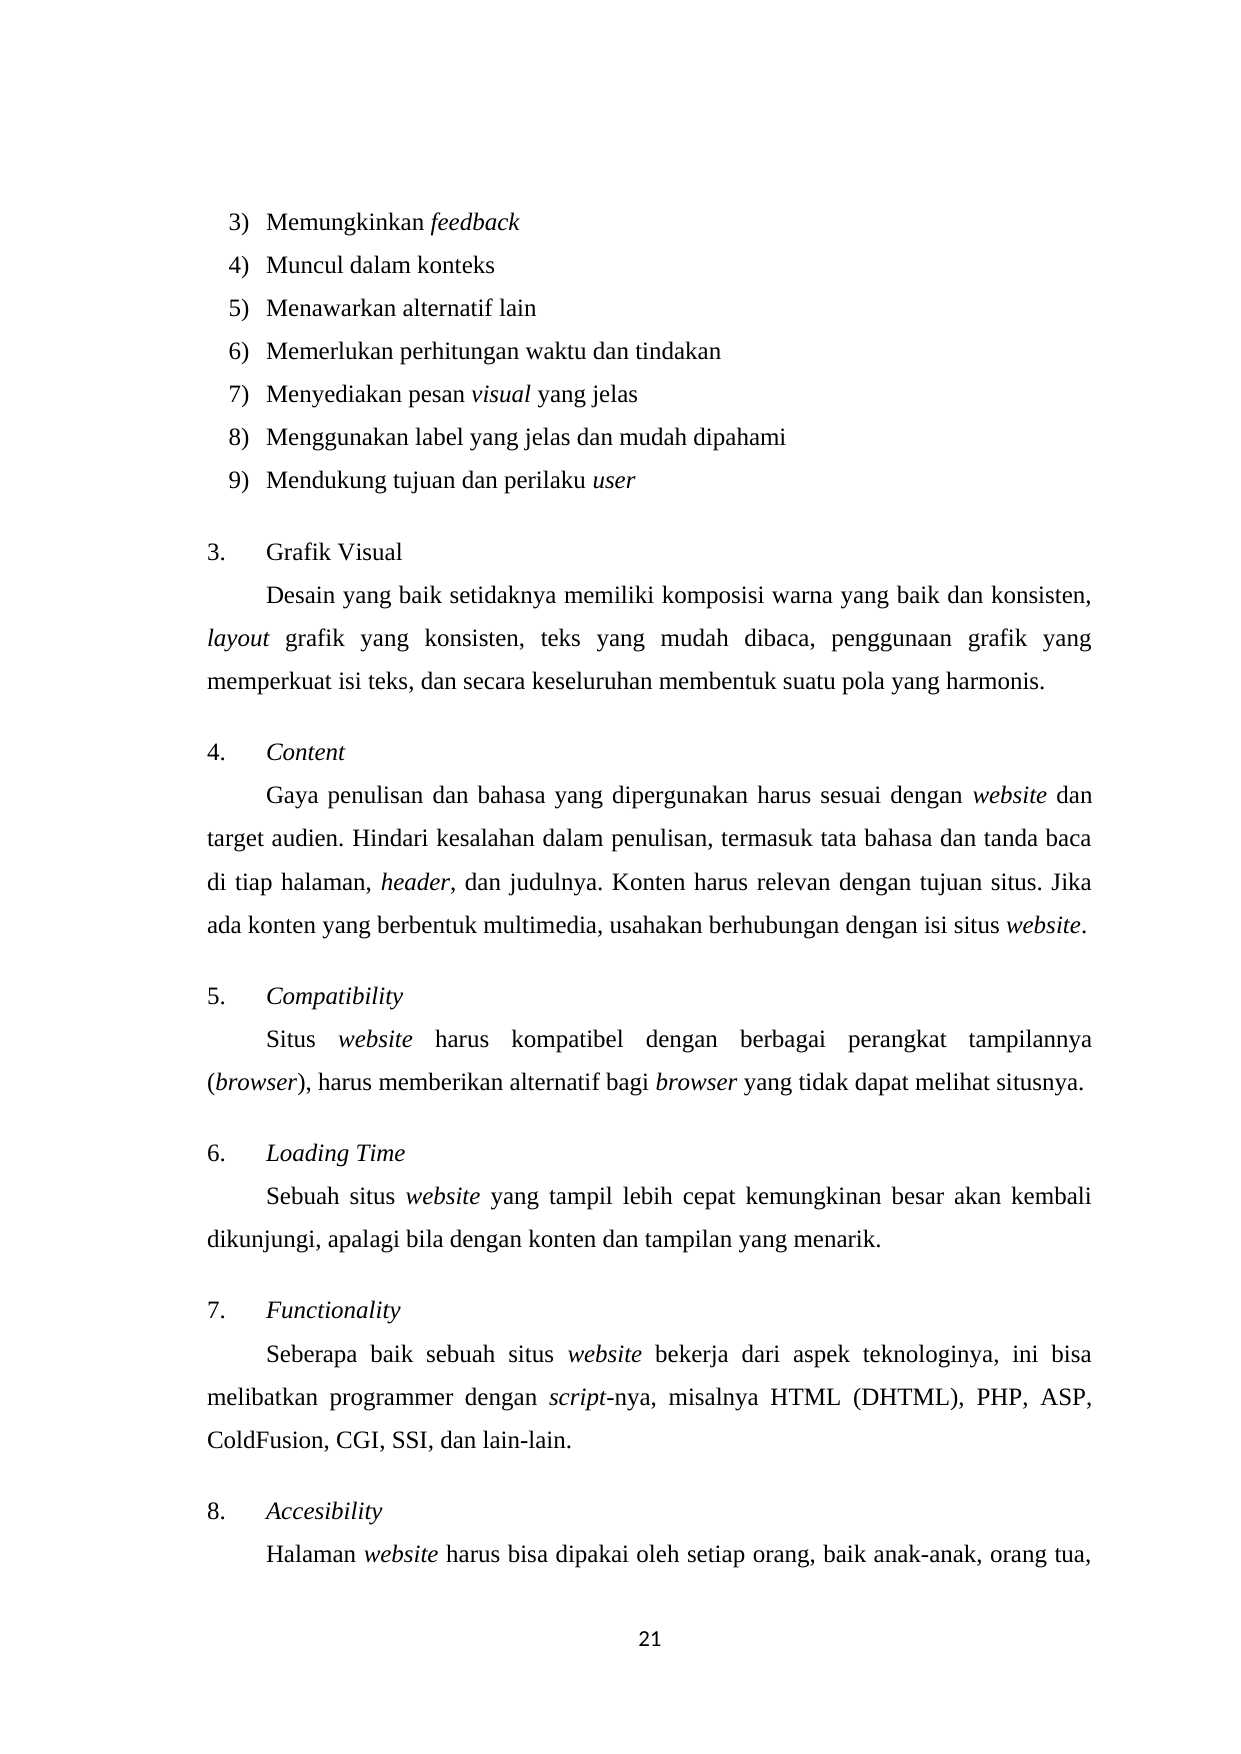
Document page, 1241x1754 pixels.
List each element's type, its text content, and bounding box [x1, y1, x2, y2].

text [207, 1539, 1092, 1568]
text Seberapa baik sebuah situs website bekerja dari aspek teknologinya, ini bisa melibatkan programmer dengan script-nya, misalnya HTML (DHTML), PHP, ASP, ColdFusion, CGI, SSI, dan lain-lain. [207, 1339, 1092, 1454]
list Muncul dalam konteks [228, 250, 1092, 279]
list Accesibility [207, 1496, 1092, 1525]
text Gaya penulisan dan bahasa yang dipergunakan harus sesuai dengan website dan target audien. Hindari kesalahan dalam penulisan, termasuk tata bahasa dan tanda baca di tiap halaman, header, dan judulnya. Konten harus relevan dengan tujuan situs. Jika ada konten yang berbentuk multimedia, usahakan berhubungan dengan isi situs website. [207, 780, 1092, 938]
list Memerlukan perhitungan waktu dan tindakan [228, 336, 1092, 365]
text Situs website harus kompatibel dengan berbagai perangkat tampilannya (browser), harus memberikan alternatif bagi browser yang tidak dapat melihat situsnya. [207, 1024, 1092, 1096]
list Menawarkan alternatif lain [228, 293, 1092, 322]
text Desain yang baik setidaknya memiliki komposisi warna yang baik dan konsisten, layout grafik yang konsisten, teks yang mudah dibaca, penggunaan grafik yang memperkuat isi teks, dan secara keseluruhan membentuk suatu pola yang harmonis. [207, 580, 1092, 695]
list Compatibility [207, 981, 1092, 1009]
list Loading Time [207, 1138, 1092, 1167]
text Sebuah situs website yang tampil lebih cepat kemungkinan besar akan kembali dikunjungi, apalagi bila dengan konten dan tampilan yang menarik. [207, 1181, 1092, 1253]
list Functionality [207, 1296, 1092, 1324]
list Content [207, 737, 1092, 766]
list Mendukung tujuan dan perilaku user [228, 466, 1092, 494]
list Menyediakan pesan visual yang jelas [228, 379, 1092, 408]
list Menggunakan label yang jelas dan mudah dipahami [228, 422, 1092, 451]
list Memungkinkan feedback [228, 207, 1092, 236]
list Grafik Visual [207, 537, 1092, 565]
